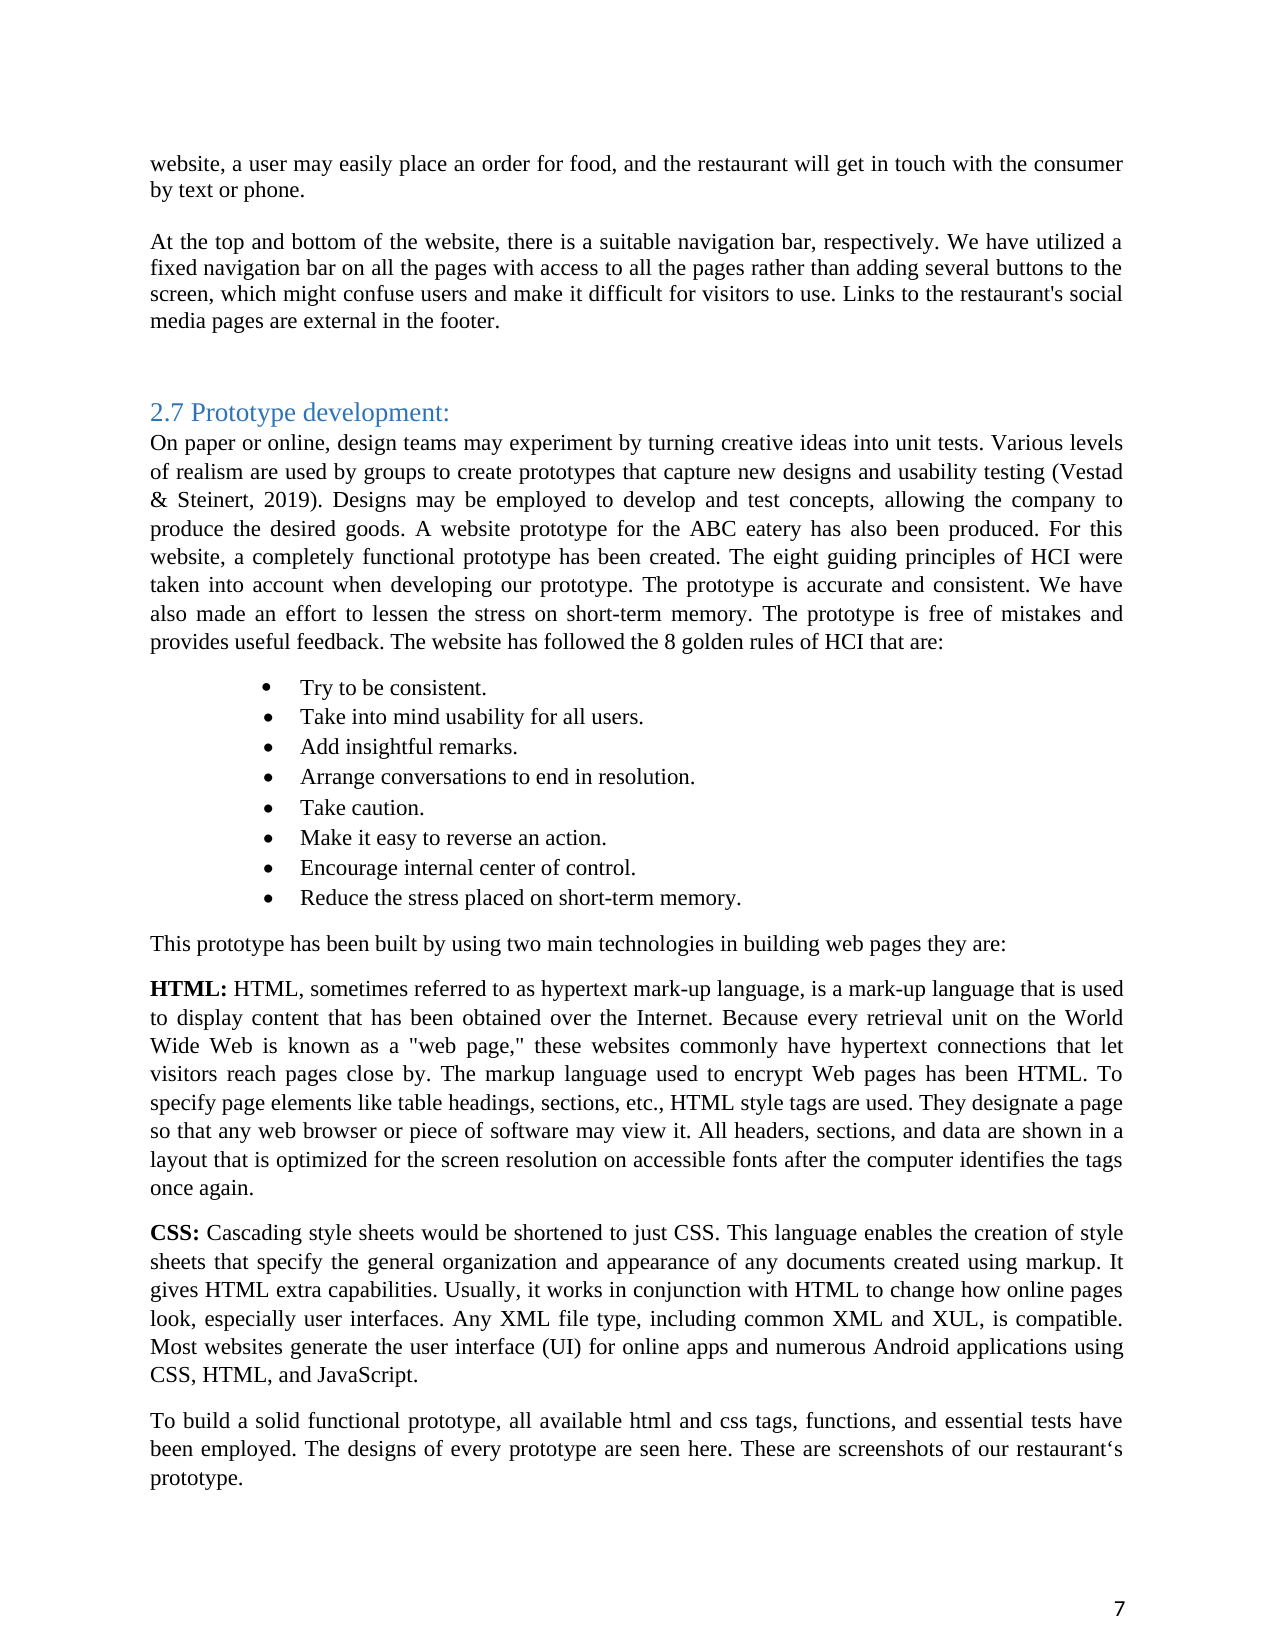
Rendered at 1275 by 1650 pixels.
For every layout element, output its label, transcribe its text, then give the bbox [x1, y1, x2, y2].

list Add insightful remarks. [262, 732, 1125, 760]
list Encourage internal center of control. [262, 853, 1125, 881]
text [150, 150, 1125, 203]
list Take into mind usability for all users. [262, 702, 1125, 730]
list Reduce the stress placed on short-term memory. [262, 883, 1125, 911]
list Take caution. [262, 793, 1125, 821]
text To build a solid functional prototype, all available html and css tags, functions, and essential tests have been employed. The designs of every prototype are seen here. These are screenshots of our restaurant‘s prototype. [150, 1407, 1125, 1490]
subtitle 2.7 Prototype development: [150, 396, 1125, 427]
list Arrange conversations to end in resolution. [262, 762, 1125, 790]
list Try to be consistent. [262, 673, 1125, 700]
text HTML: HTML, sometimes referred to as hypertext mark-up language, is a mark-up language that is used to display content that has been obtained over the Internet. Because every retrieval unit on the World Wide Web is known as a "web page," these websites commonly have hypertext connections that let visitors reach pages close by. The markup language used to encrypt Web pages has been HTML. To specify page elements like table headings, sections, etc., HTML style tags are used. They designate a page so that any web browser or piece of software may view it. All headers, sections, and data are shown in a layout that is optimized for the screen resolution on accessible fonts after the computer identifies the tags once again. [150, 975, 1125, 1201]
list Make it easy to reverse an action. [262, 823, 1125, 851]
text This prototype has been built by using two main technologies in building web pages they are: [150, 930, 1125, 956]
text At the top and bottom of the website, there is a suitable navigation bar, respectively. We have utilized a fixed navigation bar on all the pages with access to all the pages rather than adding several buttons to the screen, which might confuse users and make it difficult for visitors to use. Links to the restaurant's social media pages are external in the footer. [150, 228, 1125, 333]
text On paper or online, design teams may experiment by turning creative ideas into unit tests. Various levels of realism are used by groups to create prototypes that capture new designs and usability testing (Vestad & Steinert, 2019). Designs may be employed to develop and test concepts, allowing the company to produce the desired goods. A website prototype for the ABC eatery has also been produced. For this website, a completely functional prototype has been created. The eight guiding principles of HCI were taken into account when developing our prototype. The prototype is accurate and consistent. We have also made an effort to lessen the stress on short-term memory. The prototype is free of mistakes and provides useful feedback. The website has followed the 8 golden rules of HCI that are: [150, 429, 1125, 655]
text CSS: Cascading style sheets would be shortened to just CSS. This language enables the creation of style sheets that specify the general organization and appearance of any documents created using markup. It gives HTML extra capabilities. Usually, it works in conjunction with HTML to change how online pages look, especially user interfaces. Any XML file type, including common XML and XUL, is compatible. Most websites generate the user interface (UI) for online apps and numerous Android applications using CSS, HTML, and JavaScript. [150, 1219, 1125, 1388]
